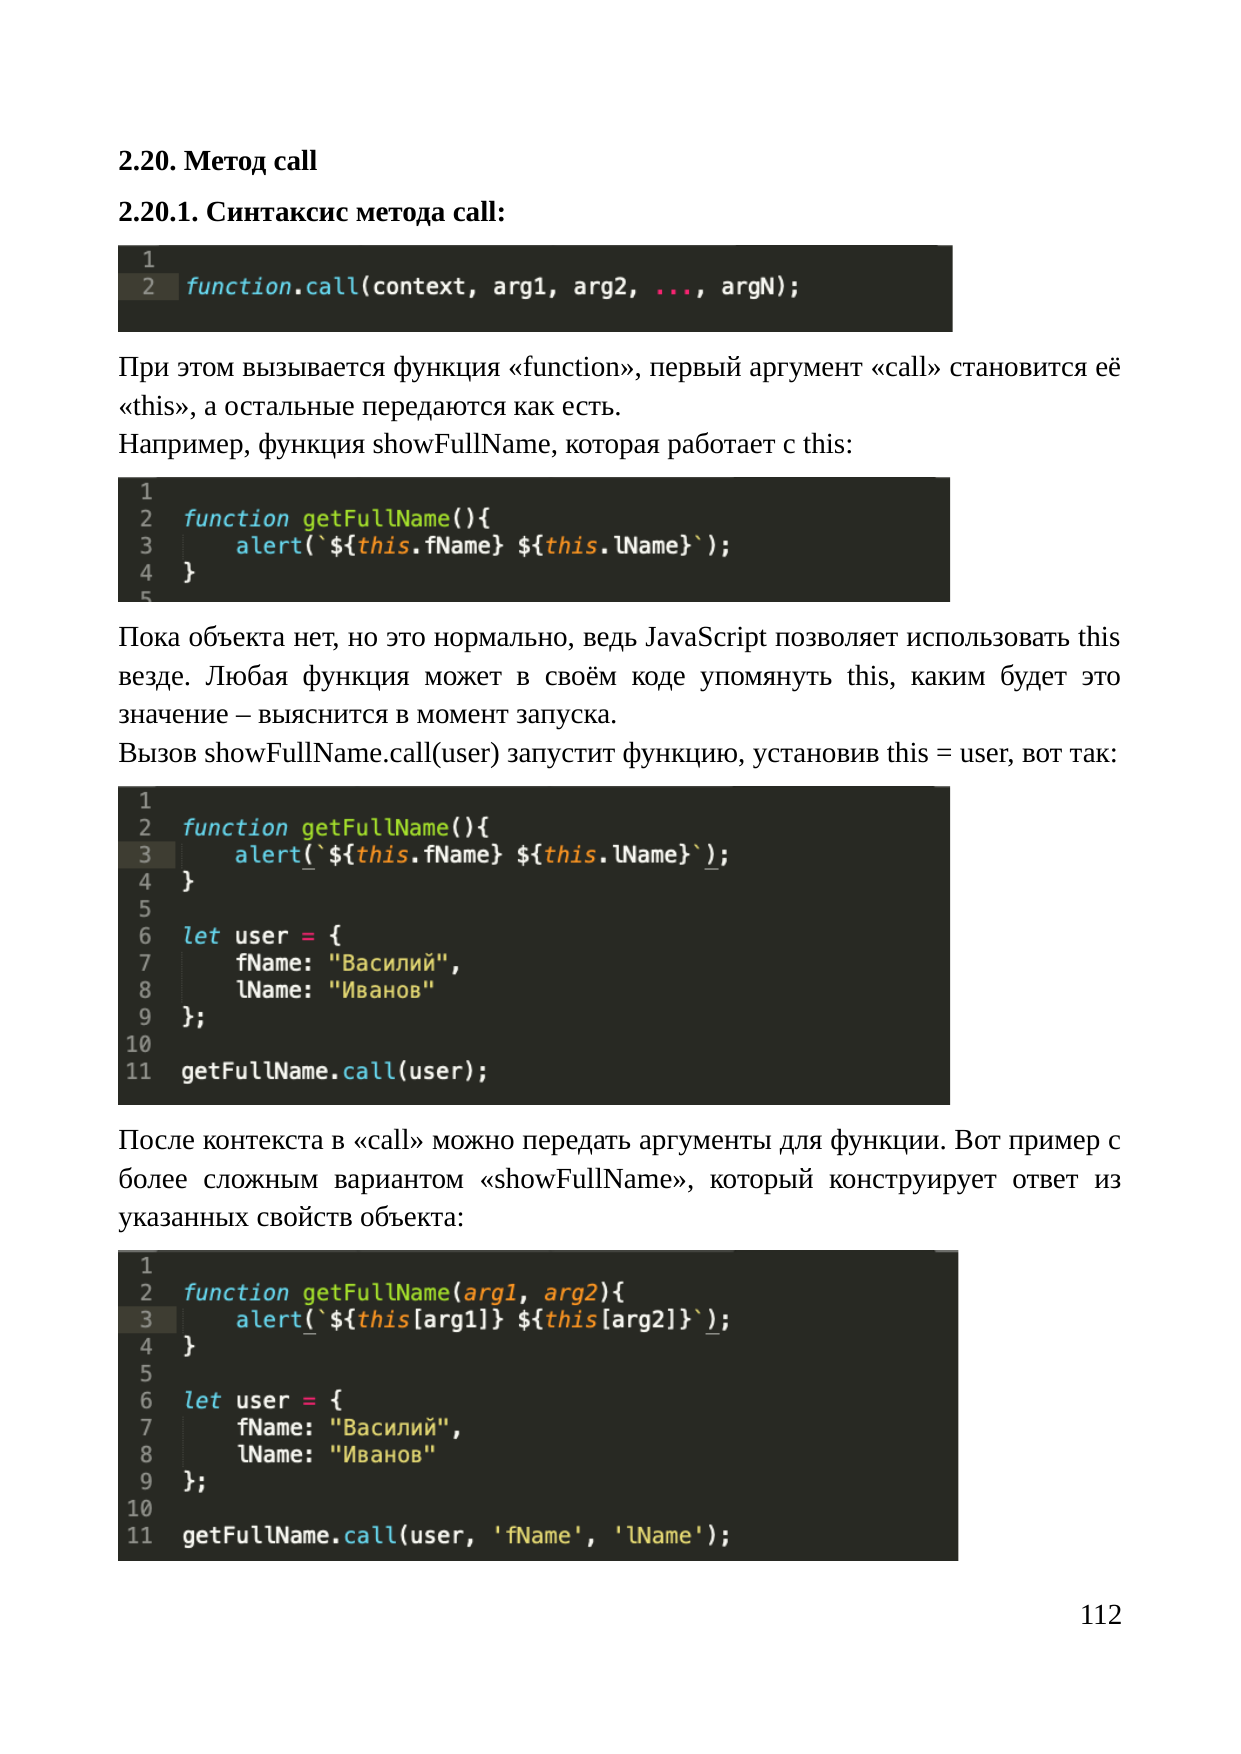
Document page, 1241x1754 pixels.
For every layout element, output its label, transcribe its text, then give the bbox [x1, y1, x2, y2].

text При этом вызывается функция «function», первый аргумент «call» становится её «this», а остальные передаются как есть. [118, 349, 1122, 422]
picture [118, 1250, 959, 1561]
picture [118, 245, 953, 332]
picture [118, 477, 951, 602]
text Пока объекта нет, но это нормально, ведь JavaScript позволяет использовать this везде. Любая функция может в своём коде упомянуть this, каким будет это значение – выяснится в момент запуска. [118, 619, 1122, 730]
text Вызов showFullName.call(user) запустит функцию, установив this = user, вот так: [118, 735, 1122, 768]
text Например, функция showFullName, которая работает с this: [118, 427, 1122, 460]
subtitle 2.20.1. Синтаксис метода call: [118, 194, 1122, 228]
subtitle 2.20. Метод call [118, 143, 1122, 177]
text После контекста в «call» можно передать аргументы для функции. Вот пример с более сложным вариантом «showFullName», который конструирует ответ из указанных свойств объекта: [118, 1122, 1122, 1233]
picture [118, 786, 951, 1105]
